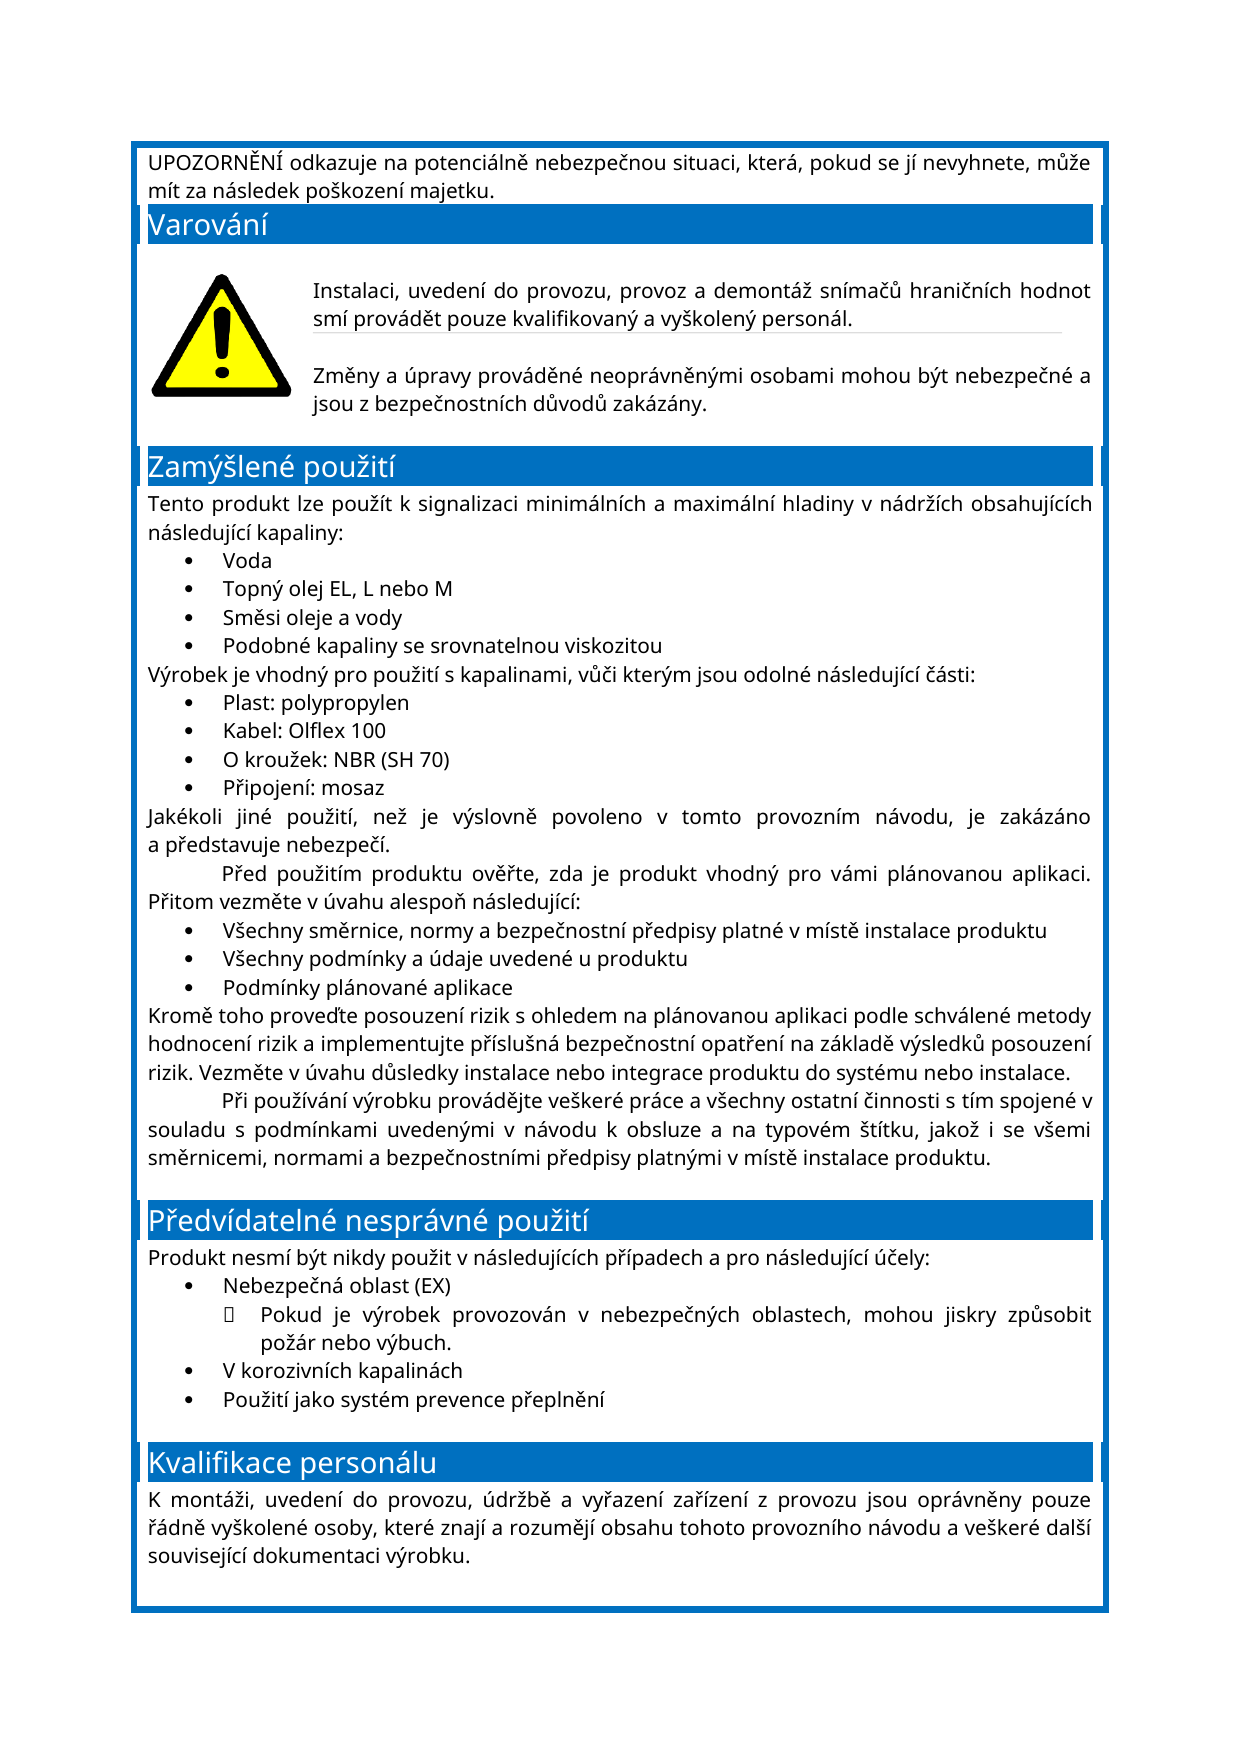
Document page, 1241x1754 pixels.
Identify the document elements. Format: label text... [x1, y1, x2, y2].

text Instalaci, uvedení do provozu, provoz a demontáž snímačů hraničních hodnot smí provádět pouze kvalifikovaný a vyškolený personál. [295, 276, 1093, 333]
text Před použitím produktu ověřte, zda je produkt vhodný pro vámi plánovanou aplikaci. Přitom vezměte v úvahu alespoň následující: [148, 859, 1093, 916]
list V korozivních kapalinách [185, 1357, 1093, 1385]
picture [147, 261, 295, 412]
list O kroužek: NBR (SH 70) [185, 745, 1093, 773]
list Nebezpečná oblast (EX) [185, 1271, 1093, 1300]
text K montáži, uvedení do provozu, údržbě a vyřazení zařízení z provozu jsou oprávněny pouze řádně vyškolené osoby, které znají a rozumějí obsahu tohoto provozního návodu a veškeré další související dokumentaci výrobku. [148, 1485, 1093, 1570]
list Topný olej EL, L nebo M [185, 574, 1093, 603]
text Produkt nesmí být nikdy použit v následujících případech a pro následující účely: [148, 1243, 1093, 1271]
list Plast: polypropylen [185, 688, 1093, 717]
text Zamýšlené použití [148, 446, 1093, 486]
text Výrobek je vhodný pro použití s kapalinami, vůči kterým jsou odolné následující části: [148, 660, 1093, 688]
list Připojení: mosaz [185, 773, 1093, 802]
text Předvídatelné nesprávné použití [148, 1200, 1093, 1240]
list Podmínky plánované aplikace [185, 973, 1093, 1001]
list Kabel: Olflex 100 [185, 717, 1093, 745]
list Všechny podmínky a údaje uvedené u produktu [185, 944, 1093, 973]
list Voda [185, 546, 1093, 574]
list Podobné kapaliny se srovnatelnou viskozitou [185, 631, 1093, 660]
text Kromě toho proveďte posouzení rizik s ohledem na plánovanou aplikaci podle schválené metody hodnocení rizik a implementujte příslušná bezpečnostní opatření na základě výsledků posouzení rizik. Vezměte v úvahu důsledky instalace nebo integrace produktu do systému nebo instalace. [148, 1001, 1093, 1086]
text Kvalifikace personálu [148, 1442, 1093, 1482]
text Varování [148, 204, 1093, 244]
list Pokud je výrobek provozován v nebezpečných oblastech, mohou jiskry způsobit požár nebo výbuch. [223, 1300, 1093, 1357]
list Použití jako systém prevence přeplnění [185, 1385, 1093, 1413]
list Směsi oleje a vody [185, 603, 1093, 631]
text Při používání výrobku provádějte veškeré práce a všechny ostatní činnosti s tím spojené v souladu s podmínkami uvedenými v návodu k obsluze a na typovém štítku, jakož i se všemi směrnicemi, normami a bezpečnostními předpisy platnými v místě instalace produktu. [148, 1086, 1093, 1172]
text Tento produkt lze použít k signalizaci minimálních a maximální hladiny v nádržích obsahujících následující kapaliny: [148, 489, 1093, 546]
list Všechny směrnice, normy a bezpečnostní předpisy platné v místě instalace produktu [185, 916, 1093, 944]
text Změny a úpravy prováděné neoprávněnými osobami mohou být nebezpečné a jsou z bezpečnostních důvodů zakázány. [148, 361, 1093, 418]
text UPOZORNĚNÍ odkazuje na potenciálně nebezpečnou situaci, která, pokud se jí nevyhnete, může mít za následek poškození majetku. [148, 148, 1093, 204]
text Jakékoli jiné použití, než je výslovně povoleno v tomto provozním návodu, je zakázáno a představuje nebezpečí. [148, 802, 1093, 859]
